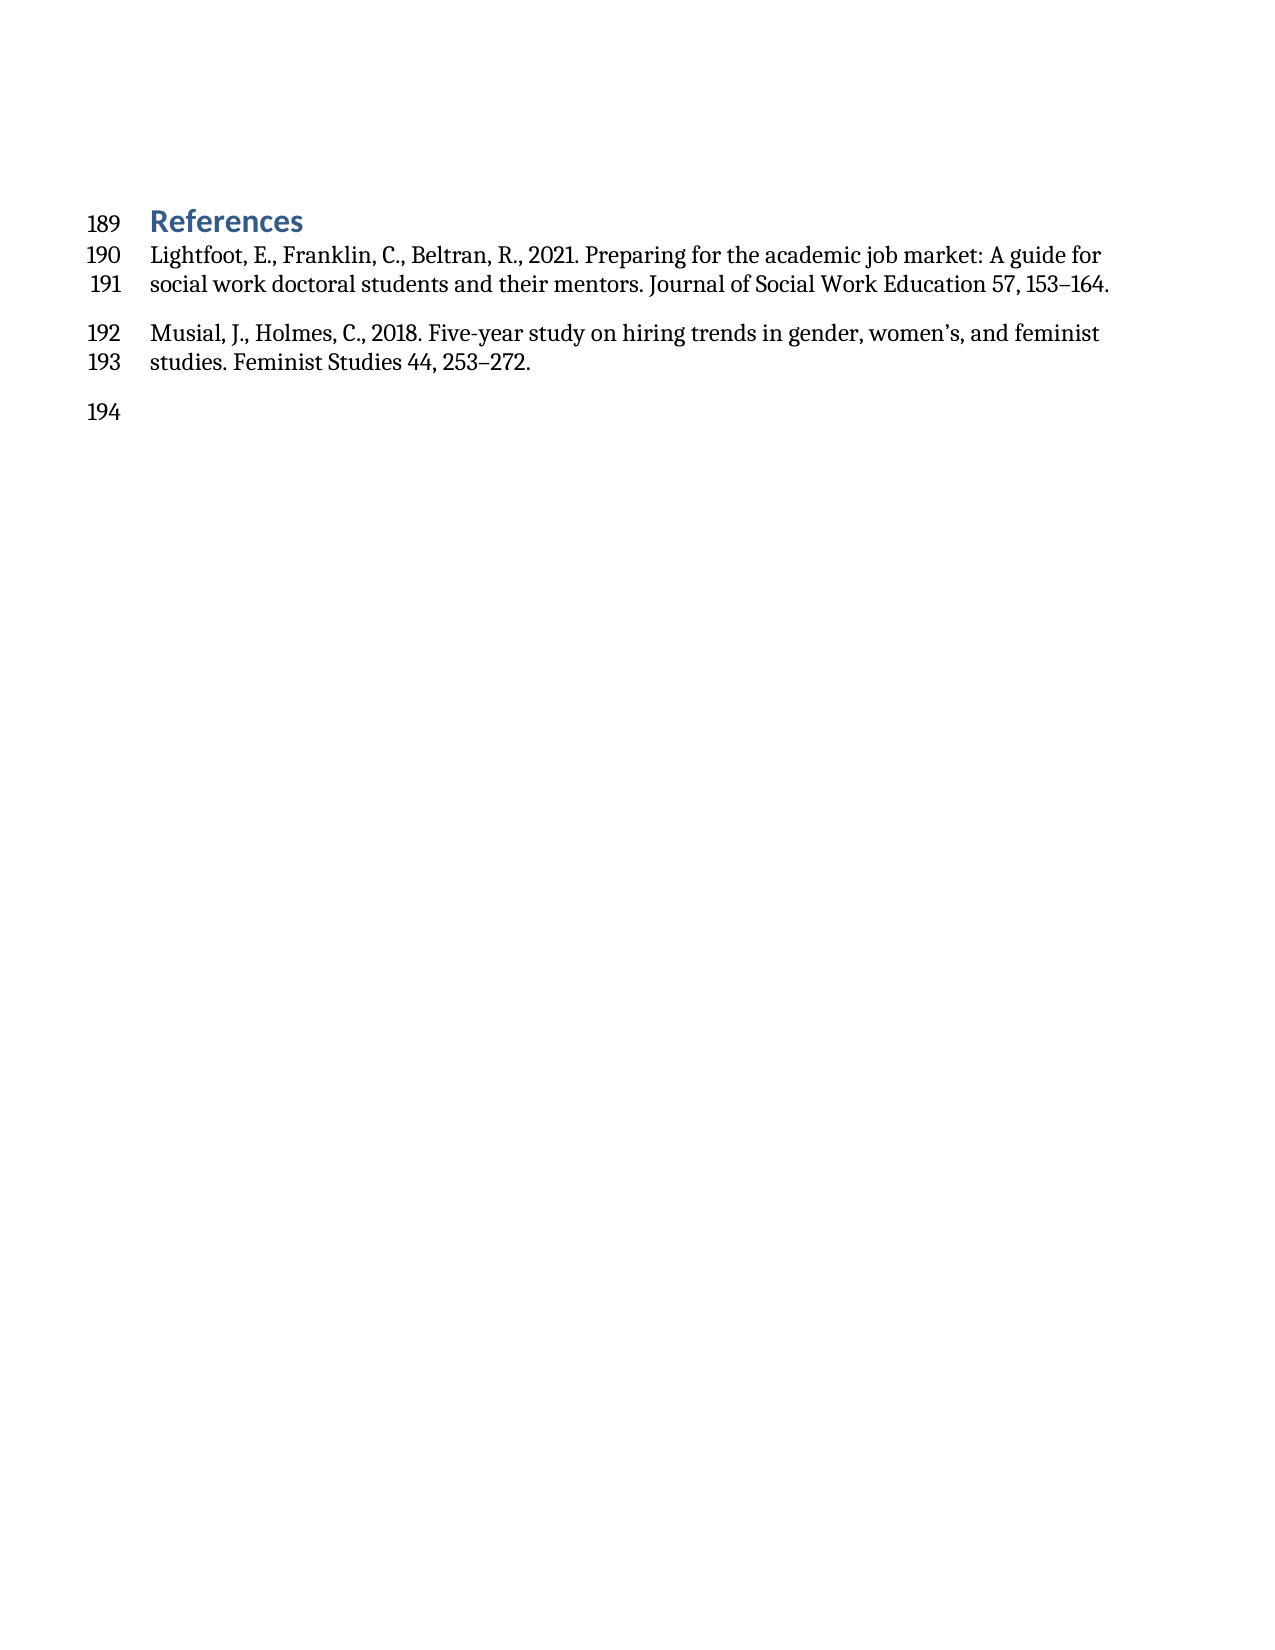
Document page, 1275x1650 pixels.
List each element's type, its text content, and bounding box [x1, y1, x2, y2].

text Musial, J., Holmes, C., 2018. Five-year study on hiring trends in gender, women’s, and feminist studies. Feminist Studies 44, 253–272. [150, 319, 1125, 377]
subtitle References [150, 200, 1125, 241]
text Lightfoot, E., Franklin, C., Beltran, R., 2021. Preparing for the academic job market: A guide for social work doctoral students and their mentors. Journal of Social Work Education 57, 153–164. [150, 241, 1125, 298]
